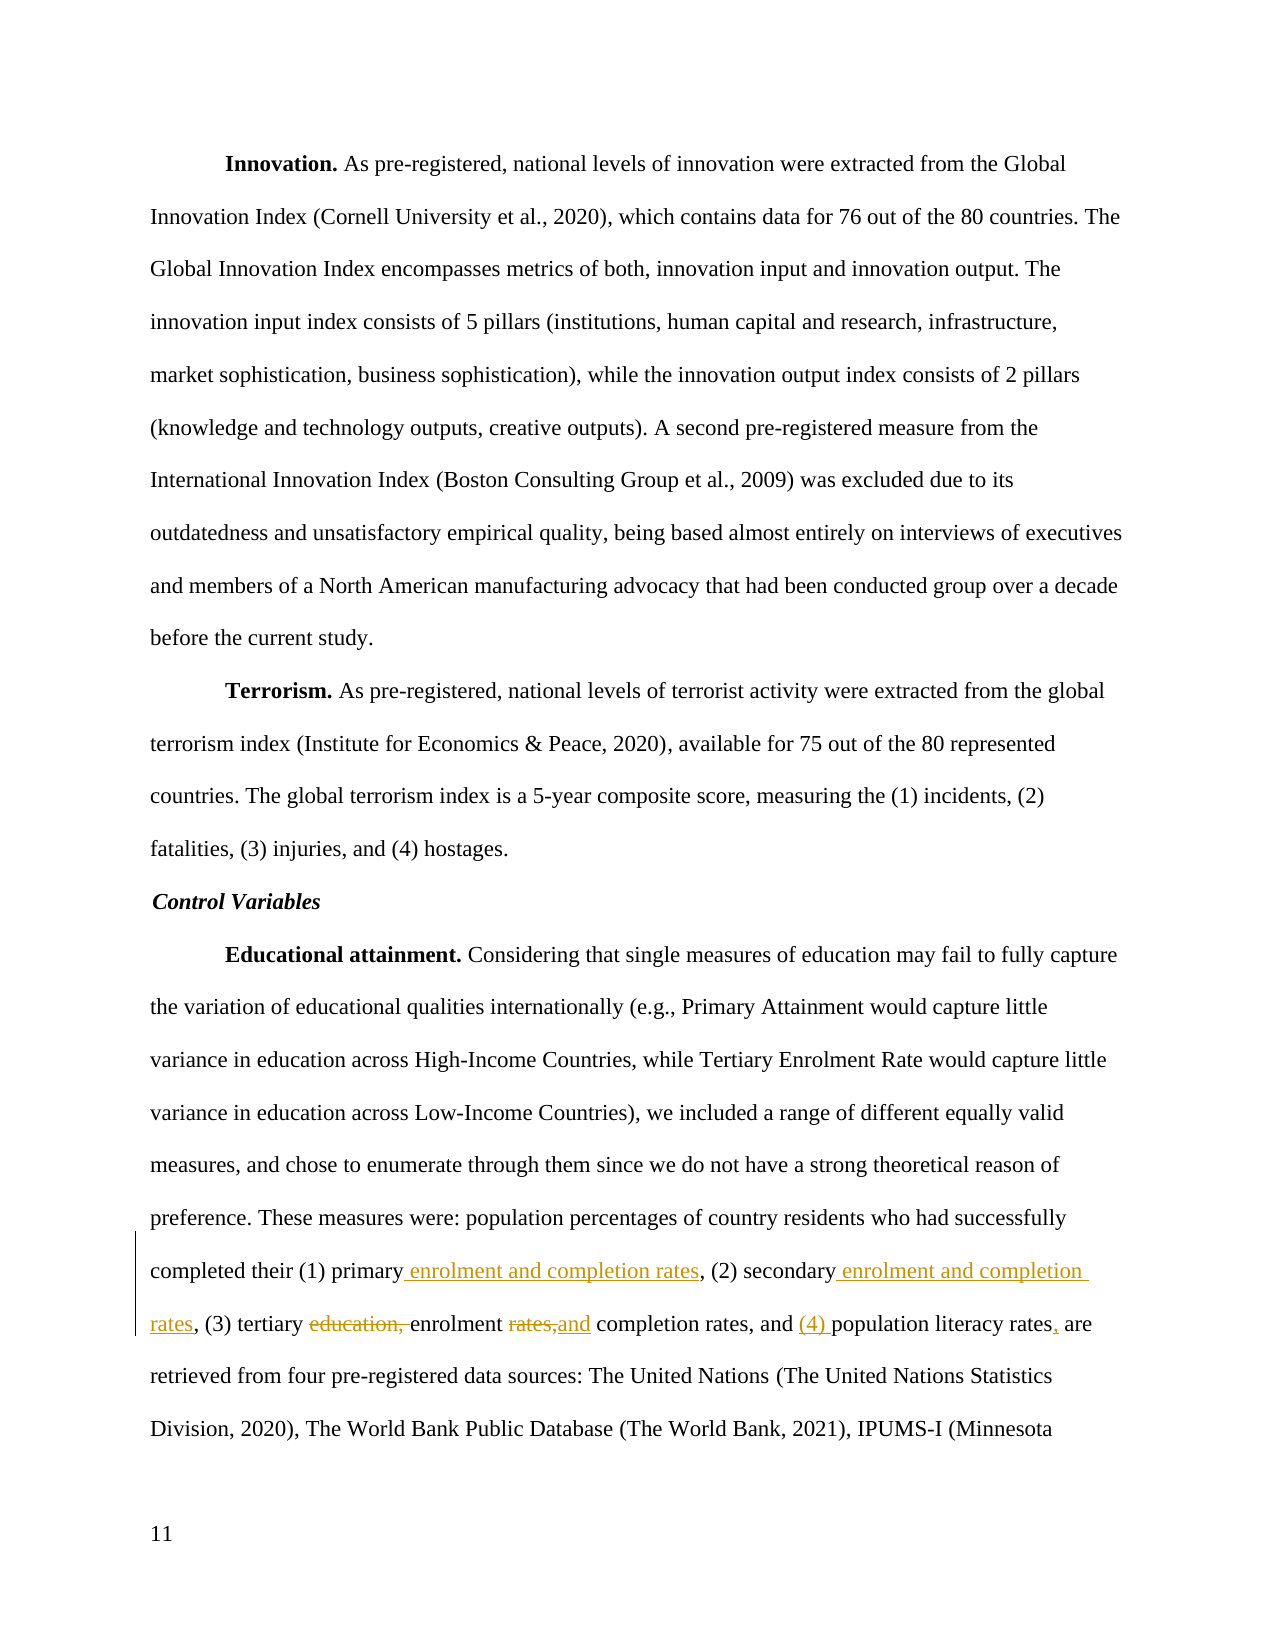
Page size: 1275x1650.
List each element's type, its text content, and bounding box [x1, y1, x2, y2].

text Terrorism. As pre-registered, national levels of terrorist activity were extracted from the global terrorism index (Institute for Economics & Peace, 2020), available for 75 out of the 80 represented countries. The global terrorism index is a 5-year composite score, measuring the (1) incidents, (2) fatalities, (3) injuries, and (4) hostages. [150, 677, 1125, 862]
subtitle Control Variables [152, 888, 1125, 914]
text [150, 941, 1125, 1441]
text Innovation. As pre-registered, national levels of innovation were extracted from the Global Innovation Index (Cornell University et al., 2020), which contains data for 76 out of the 80 countries. The Global Innovation Index encompasses metrics of both, innovation input and innovation output. The innovation input index consists of 5 pillars (institutions, human capital and research, infrastructure, market sophistication, business sophistication), while the innovation output index consists of 2 pillars (knowledge and technology outputs, creative outputs). A second pre-registered measure from the International Innovation Index (Boston Consulting Group et al., 2009) was excluded due to its outdatedness and unsatisfactory empirical quality, being based almost entirely on interviews of executives and members of a North American manufacturing advocacy that had been conducted group over a decade before the current study. [150, 150, 1125, 651]
